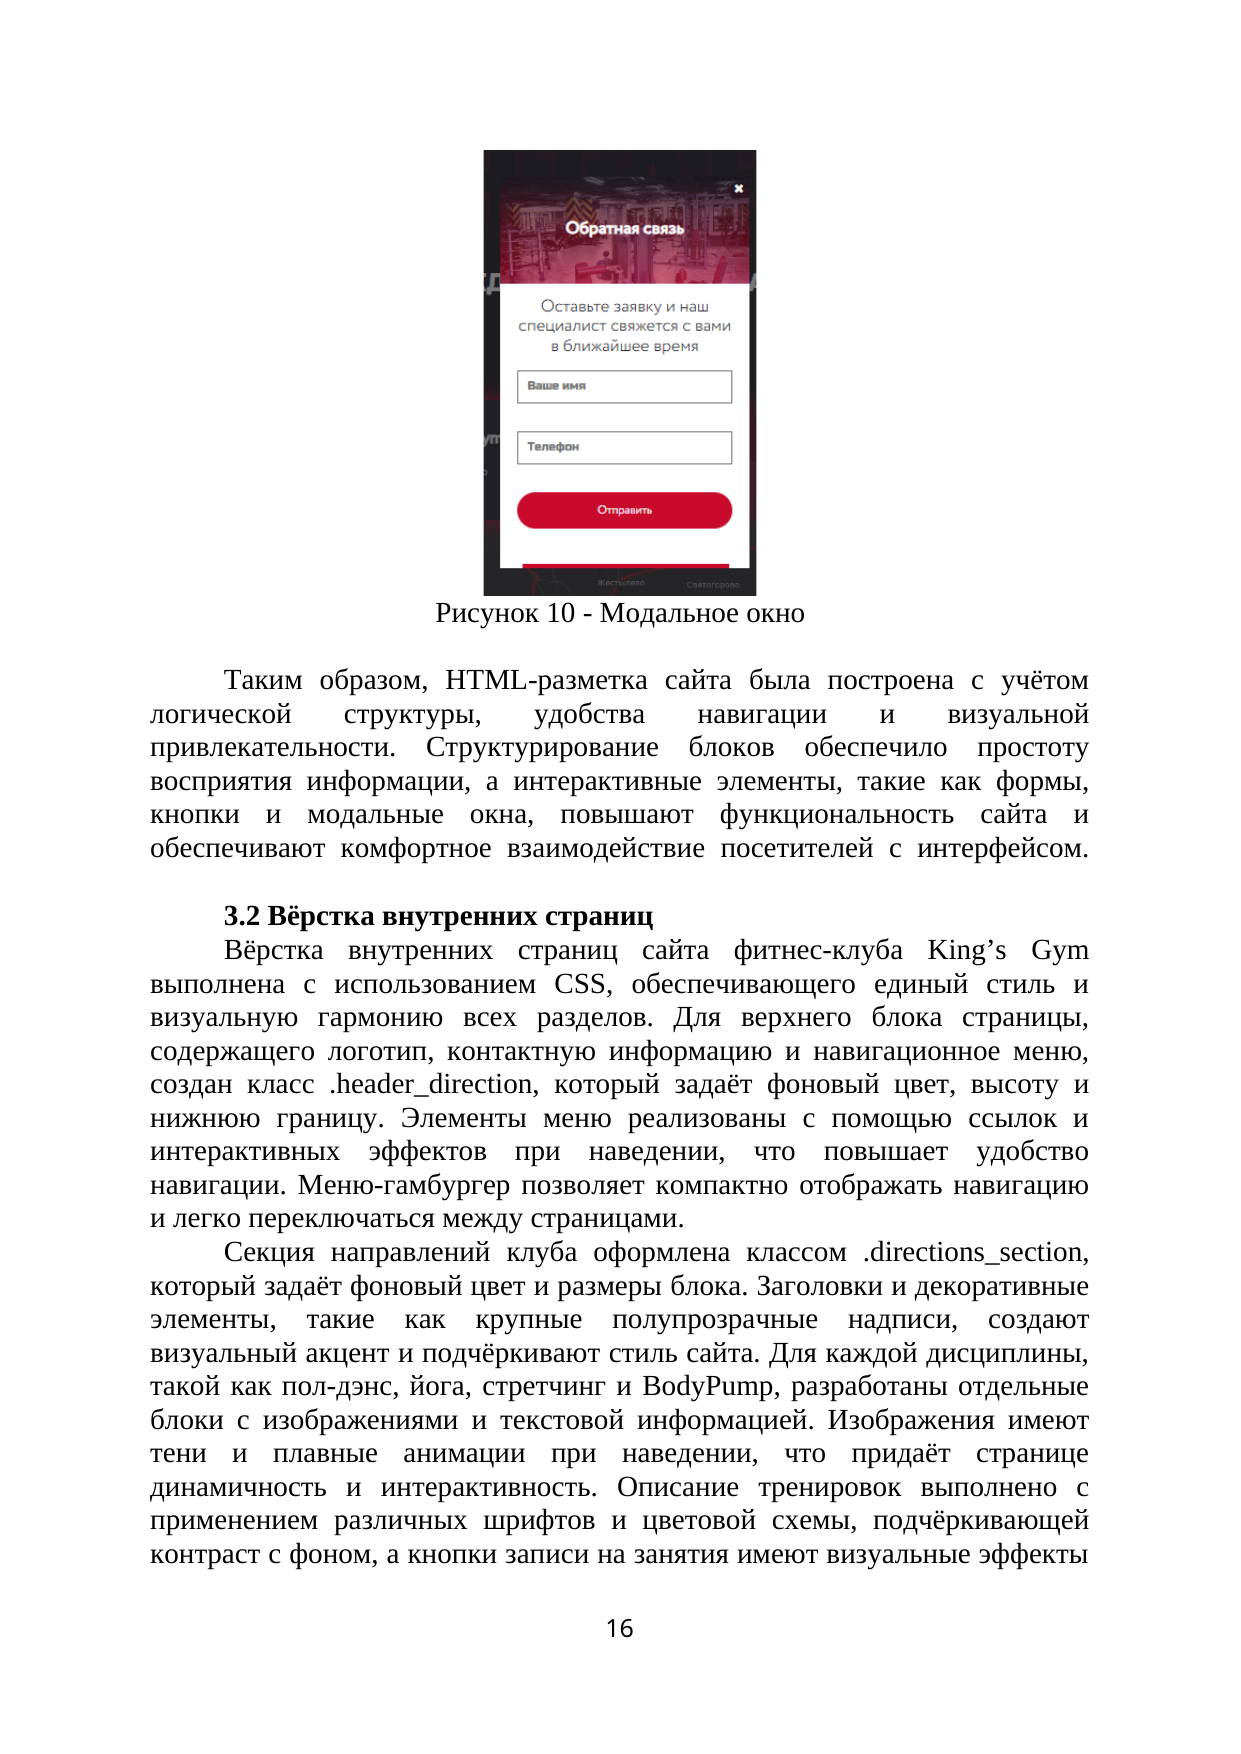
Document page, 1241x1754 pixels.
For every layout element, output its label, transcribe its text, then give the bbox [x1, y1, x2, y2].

text Таким образом, HTML-разметка сайта была построена с учётом логической структуры, удобства навигации и визуальной привлекательности. Структурирование блоков обеспечило простоту восприятия информации, а интерактивные элементы, такие как формы, кнопки и модальные окна, повышают функциональность сайта и обеспечивают комфортное взаимодействие посетителей с интерфейсом. 3.2 Вёрстка внутренних страниц [150, 662, 1090, 932]
text Вёрстка внутренних страниц сайта фитнес-клуба King’s Gym выполнена с использованием CSS, обеспечивающего единый стиль и визуальную гармонию всех разделов. Для верхнего блока страницы, содержащего логотип, контактную информацию и навигационное меню, создан класс .header_direction, который задаёт фоновый цвет, высоту и нижнюю границу. Элементы меню реализованы с помощью ссылок и интерактивных эффектов при наведении, что повышает удобство навигации. Меню-гамбургер позволяет компактно отображать навигацию и легко переключаться между страницами. [150, 932, 1090, 1234]
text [150, 1234, 1090, 1569]
text Рисунок 10 - Модальное окно [150, 595, 1090, 629]
